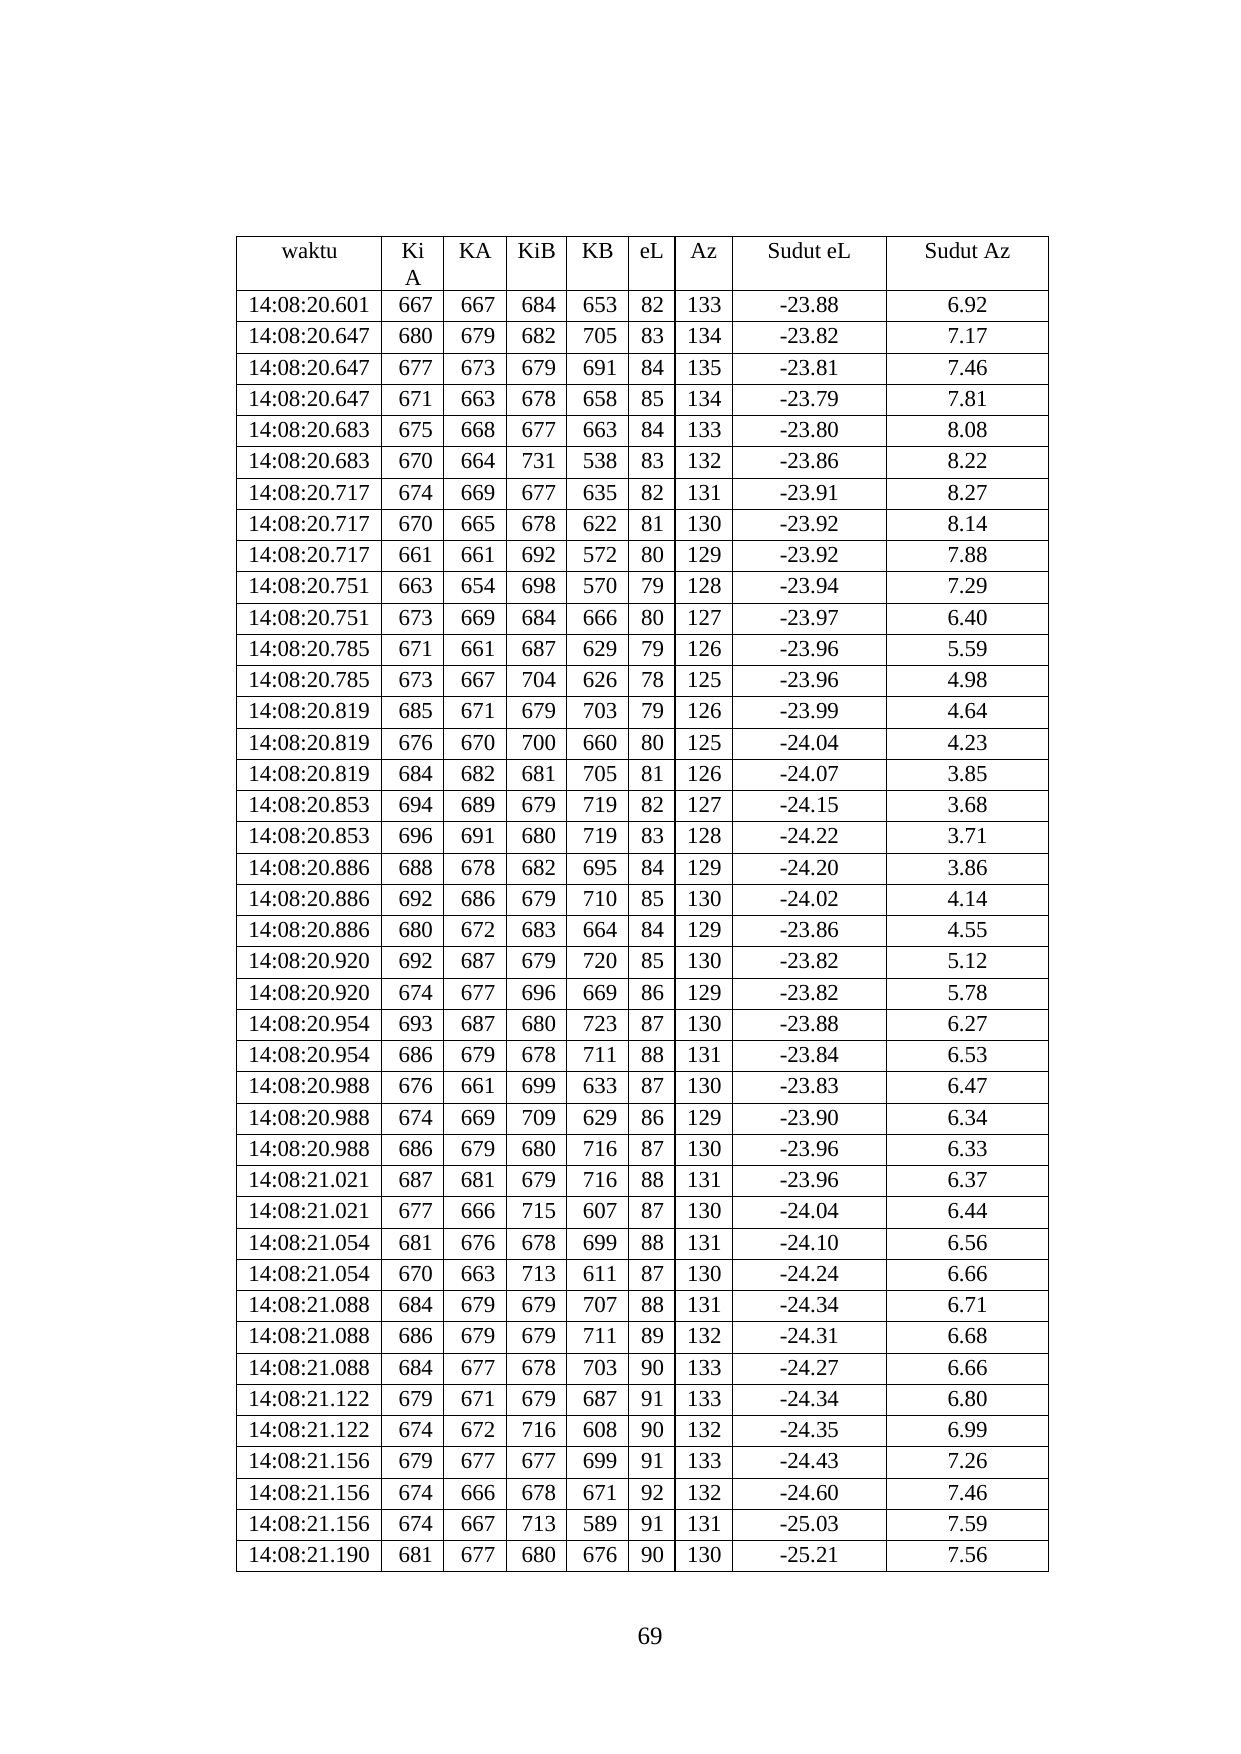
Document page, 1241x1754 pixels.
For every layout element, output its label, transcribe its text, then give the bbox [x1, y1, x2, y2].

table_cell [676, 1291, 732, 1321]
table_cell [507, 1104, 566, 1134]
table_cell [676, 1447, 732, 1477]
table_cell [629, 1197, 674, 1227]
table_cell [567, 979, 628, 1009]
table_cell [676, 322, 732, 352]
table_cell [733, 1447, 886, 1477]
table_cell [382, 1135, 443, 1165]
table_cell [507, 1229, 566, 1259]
table_header Sudut Az [887, 237, 1048, 290]
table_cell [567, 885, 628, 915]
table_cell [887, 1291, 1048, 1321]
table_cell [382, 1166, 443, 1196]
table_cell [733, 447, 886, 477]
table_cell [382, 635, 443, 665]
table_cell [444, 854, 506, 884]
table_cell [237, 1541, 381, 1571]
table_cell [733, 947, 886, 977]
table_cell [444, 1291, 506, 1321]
table_header waktu [237, 237, 381, 290]
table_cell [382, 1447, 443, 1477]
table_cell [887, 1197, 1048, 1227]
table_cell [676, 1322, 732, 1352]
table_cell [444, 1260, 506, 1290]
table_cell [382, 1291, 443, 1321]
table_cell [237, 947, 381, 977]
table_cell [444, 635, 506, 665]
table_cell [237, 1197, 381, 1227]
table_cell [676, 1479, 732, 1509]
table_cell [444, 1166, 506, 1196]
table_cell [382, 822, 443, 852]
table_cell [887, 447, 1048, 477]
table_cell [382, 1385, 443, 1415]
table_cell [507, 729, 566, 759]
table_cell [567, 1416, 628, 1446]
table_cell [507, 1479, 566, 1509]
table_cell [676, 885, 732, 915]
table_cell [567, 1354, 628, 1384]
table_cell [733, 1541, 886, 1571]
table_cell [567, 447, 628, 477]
table_header KiB [507, 237, 566, 290]
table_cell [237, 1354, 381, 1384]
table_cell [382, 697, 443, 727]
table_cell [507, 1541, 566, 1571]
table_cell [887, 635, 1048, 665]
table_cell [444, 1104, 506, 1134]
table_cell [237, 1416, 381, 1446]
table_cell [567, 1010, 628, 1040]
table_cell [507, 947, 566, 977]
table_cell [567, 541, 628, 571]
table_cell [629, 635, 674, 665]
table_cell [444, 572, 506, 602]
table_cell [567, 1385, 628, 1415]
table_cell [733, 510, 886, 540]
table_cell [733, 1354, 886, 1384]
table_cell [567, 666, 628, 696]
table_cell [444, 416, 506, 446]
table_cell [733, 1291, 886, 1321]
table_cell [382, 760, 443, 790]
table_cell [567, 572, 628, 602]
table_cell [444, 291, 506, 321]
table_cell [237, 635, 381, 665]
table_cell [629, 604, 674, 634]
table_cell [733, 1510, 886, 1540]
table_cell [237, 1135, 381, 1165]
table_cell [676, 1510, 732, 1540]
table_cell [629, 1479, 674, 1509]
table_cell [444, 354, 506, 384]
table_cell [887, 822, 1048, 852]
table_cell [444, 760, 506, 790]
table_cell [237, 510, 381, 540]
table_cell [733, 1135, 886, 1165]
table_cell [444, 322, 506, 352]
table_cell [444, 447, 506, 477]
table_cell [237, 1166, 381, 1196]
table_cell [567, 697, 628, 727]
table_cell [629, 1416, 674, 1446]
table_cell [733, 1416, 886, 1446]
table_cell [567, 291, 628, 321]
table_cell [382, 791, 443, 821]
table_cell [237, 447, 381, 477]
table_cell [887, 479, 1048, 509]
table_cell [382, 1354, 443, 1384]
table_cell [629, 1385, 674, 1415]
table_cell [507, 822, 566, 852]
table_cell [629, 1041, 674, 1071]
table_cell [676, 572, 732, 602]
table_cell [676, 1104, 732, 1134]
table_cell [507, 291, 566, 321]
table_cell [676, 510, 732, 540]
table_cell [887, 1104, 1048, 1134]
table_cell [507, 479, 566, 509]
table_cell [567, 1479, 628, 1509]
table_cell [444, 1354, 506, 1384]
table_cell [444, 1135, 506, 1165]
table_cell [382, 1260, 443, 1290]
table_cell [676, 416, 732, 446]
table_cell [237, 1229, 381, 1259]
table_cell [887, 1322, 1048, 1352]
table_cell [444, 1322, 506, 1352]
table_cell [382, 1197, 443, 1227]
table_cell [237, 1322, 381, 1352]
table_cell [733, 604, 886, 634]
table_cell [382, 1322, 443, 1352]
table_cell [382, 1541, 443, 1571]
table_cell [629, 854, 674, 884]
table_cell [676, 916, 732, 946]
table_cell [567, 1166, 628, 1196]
table_header Az [676, 237, 732, 290]
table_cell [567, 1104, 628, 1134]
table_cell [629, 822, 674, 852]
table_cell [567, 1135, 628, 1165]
table_header eL [629, 237, 674, 290]
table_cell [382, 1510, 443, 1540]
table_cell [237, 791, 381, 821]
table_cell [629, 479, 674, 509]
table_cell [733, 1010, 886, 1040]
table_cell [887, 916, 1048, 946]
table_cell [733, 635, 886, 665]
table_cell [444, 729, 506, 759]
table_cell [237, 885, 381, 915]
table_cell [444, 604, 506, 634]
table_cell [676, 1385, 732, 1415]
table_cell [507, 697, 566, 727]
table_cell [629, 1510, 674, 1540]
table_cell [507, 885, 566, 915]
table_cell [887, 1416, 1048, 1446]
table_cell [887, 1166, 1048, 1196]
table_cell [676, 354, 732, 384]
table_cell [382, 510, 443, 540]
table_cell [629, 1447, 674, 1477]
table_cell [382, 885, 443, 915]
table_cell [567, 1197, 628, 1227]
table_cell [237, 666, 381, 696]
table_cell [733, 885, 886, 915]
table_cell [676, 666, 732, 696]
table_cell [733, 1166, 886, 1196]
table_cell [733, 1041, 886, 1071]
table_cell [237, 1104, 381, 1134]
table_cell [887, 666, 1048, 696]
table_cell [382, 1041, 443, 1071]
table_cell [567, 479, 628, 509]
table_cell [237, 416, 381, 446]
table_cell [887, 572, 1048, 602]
table_header Sudut eL [733, 237, 886, 290]
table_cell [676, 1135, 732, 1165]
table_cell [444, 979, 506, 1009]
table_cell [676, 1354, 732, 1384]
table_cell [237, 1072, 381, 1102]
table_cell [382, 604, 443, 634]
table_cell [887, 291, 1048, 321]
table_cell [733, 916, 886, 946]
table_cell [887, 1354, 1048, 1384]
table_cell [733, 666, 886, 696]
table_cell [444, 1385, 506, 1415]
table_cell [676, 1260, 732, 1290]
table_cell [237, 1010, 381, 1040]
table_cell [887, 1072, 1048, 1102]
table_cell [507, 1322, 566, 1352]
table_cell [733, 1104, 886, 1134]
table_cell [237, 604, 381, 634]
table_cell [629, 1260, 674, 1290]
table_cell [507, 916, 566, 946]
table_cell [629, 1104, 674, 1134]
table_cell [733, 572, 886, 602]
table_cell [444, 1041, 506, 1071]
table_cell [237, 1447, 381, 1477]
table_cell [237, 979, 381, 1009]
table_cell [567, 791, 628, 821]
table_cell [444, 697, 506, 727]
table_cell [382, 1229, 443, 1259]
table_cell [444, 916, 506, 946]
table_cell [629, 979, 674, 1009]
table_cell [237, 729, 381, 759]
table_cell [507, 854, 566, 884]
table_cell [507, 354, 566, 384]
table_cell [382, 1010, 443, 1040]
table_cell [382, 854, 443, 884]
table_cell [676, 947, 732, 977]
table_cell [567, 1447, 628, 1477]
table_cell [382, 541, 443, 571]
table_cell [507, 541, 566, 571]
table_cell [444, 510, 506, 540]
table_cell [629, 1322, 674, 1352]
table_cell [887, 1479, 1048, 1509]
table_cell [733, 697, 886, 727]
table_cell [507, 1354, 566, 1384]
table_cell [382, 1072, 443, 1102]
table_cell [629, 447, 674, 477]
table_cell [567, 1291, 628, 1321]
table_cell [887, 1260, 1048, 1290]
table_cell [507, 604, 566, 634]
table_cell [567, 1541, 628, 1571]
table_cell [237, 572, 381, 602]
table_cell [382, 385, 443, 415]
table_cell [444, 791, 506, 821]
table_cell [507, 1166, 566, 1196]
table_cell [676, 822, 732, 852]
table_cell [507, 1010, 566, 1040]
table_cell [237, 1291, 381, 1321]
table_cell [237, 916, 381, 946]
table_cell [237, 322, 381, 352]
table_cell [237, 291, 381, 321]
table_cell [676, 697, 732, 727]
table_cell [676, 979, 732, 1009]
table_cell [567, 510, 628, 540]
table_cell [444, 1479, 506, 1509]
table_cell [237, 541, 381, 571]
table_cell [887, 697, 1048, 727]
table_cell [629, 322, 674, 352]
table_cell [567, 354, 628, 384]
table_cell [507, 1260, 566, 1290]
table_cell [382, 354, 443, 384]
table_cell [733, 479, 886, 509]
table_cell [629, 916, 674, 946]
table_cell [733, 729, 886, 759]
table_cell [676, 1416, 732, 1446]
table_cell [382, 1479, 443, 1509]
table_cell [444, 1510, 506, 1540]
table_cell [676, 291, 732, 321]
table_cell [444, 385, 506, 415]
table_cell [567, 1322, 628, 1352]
table_header KB [567, 237, 628, 290]
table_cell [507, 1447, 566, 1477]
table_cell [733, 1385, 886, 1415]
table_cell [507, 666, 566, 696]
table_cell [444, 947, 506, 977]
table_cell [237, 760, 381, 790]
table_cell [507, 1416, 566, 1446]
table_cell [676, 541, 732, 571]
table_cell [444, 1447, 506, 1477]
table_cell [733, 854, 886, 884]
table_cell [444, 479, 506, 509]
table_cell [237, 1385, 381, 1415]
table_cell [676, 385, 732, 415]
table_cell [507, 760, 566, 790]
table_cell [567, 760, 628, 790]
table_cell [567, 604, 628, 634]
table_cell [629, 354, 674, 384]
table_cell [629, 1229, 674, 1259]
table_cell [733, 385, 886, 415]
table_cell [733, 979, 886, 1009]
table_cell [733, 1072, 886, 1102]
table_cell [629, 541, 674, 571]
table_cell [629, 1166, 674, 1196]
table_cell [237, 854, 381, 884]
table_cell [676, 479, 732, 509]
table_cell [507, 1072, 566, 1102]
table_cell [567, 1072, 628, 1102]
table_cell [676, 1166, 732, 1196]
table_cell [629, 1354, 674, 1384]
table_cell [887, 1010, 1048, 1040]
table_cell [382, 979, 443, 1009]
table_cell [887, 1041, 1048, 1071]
table_header KA [444, 237, 506, 290]
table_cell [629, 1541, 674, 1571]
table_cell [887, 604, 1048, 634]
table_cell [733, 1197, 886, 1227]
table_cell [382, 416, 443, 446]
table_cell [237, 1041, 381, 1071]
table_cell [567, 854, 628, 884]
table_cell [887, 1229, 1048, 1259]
table_header KiA [382, 237, 443, 290]
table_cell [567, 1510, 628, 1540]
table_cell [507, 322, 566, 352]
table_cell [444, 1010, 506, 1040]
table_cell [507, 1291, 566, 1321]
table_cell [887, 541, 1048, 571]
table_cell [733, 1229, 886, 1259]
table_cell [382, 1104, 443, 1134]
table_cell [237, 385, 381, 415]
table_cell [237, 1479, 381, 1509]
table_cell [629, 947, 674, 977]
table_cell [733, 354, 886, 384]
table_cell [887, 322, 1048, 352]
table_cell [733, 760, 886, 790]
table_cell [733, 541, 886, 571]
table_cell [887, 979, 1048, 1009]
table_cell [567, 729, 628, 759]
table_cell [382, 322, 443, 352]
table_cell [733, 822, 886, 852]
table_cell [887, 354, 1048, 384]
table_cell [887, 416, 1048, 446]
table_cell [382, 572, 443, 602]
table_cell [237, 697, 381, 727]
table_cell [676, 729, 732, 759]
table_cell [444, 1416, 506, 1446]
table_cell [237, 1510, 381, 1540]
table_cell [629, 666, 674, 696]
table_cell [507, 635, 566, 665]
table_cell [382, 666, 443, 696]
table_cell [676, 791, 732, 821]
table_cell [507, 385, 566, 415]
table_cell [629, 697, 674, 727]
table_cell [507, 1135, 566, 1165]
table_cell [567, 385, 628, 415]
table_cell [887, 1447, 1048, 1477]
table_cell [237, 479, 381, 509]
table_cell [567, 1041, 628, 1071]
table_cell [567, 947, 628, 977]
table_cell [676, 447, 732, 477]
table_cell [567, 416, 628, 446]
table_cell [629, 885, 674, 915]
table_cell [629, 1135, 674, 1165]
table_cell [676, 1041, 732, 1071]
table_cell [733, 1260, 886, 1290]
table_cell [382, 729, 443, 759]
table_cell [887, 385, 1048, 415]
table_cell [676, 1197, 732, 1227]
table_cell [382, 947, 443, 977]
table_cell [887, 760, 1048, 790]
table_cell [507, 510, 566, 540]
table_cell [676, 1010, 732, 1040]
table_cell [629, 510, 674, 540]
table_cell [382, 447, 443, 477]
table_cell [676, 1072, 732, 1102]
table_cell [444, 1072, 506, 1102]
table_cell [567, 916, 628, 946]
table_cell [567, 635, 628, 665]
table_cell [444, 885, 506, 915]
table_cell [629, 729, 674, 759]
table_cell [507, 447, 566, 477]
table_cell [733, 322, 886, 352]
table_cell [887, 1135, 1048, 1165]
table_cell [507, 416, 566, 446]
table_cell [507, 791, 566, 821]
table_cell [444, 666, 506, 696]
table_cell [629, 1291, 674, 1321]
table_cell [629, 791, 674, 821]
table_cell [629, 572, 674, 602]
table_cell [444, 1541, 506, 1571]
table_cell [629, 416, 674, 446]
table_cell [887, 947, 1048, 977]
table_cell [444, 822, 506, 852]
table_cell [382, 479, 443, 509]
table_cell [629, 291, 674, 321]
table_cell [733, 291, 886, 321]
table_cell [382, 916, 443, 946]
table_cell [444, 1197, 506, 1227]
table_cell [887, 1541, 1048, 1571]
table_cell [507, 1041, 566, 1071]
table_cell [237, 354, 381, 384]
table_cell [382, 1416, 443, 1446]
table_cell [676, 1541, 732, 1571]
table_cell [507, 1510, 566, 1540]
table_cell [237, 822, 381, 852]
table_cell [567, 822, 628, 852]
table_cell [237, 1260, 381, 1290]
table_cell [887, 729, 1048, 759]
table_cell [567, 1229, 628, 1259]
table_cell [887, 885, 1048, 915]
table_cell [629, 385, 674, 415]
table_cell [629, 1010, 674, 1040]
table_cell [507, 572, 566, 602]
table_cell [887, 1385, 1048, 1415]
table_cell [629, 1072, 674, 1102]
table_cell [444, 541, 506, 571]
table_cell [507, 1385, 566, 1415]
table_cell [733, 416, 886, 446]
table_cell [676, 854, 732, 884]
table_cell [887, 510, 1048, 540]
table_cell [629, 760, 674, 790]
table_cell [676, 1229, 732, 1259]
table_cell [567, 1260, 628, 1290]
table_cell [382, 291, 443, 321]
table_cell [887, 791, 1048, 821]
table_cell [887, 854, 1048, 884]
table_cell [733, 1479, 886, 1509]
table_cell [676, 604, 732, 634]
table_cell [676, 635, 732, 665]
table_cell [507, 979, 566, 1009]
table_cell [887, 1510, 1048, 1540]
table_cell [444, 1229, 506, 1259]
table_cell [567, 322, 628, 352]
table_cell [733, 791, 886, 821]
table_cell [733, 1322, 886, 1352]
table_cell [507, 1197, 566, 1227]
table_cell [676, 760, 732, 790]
